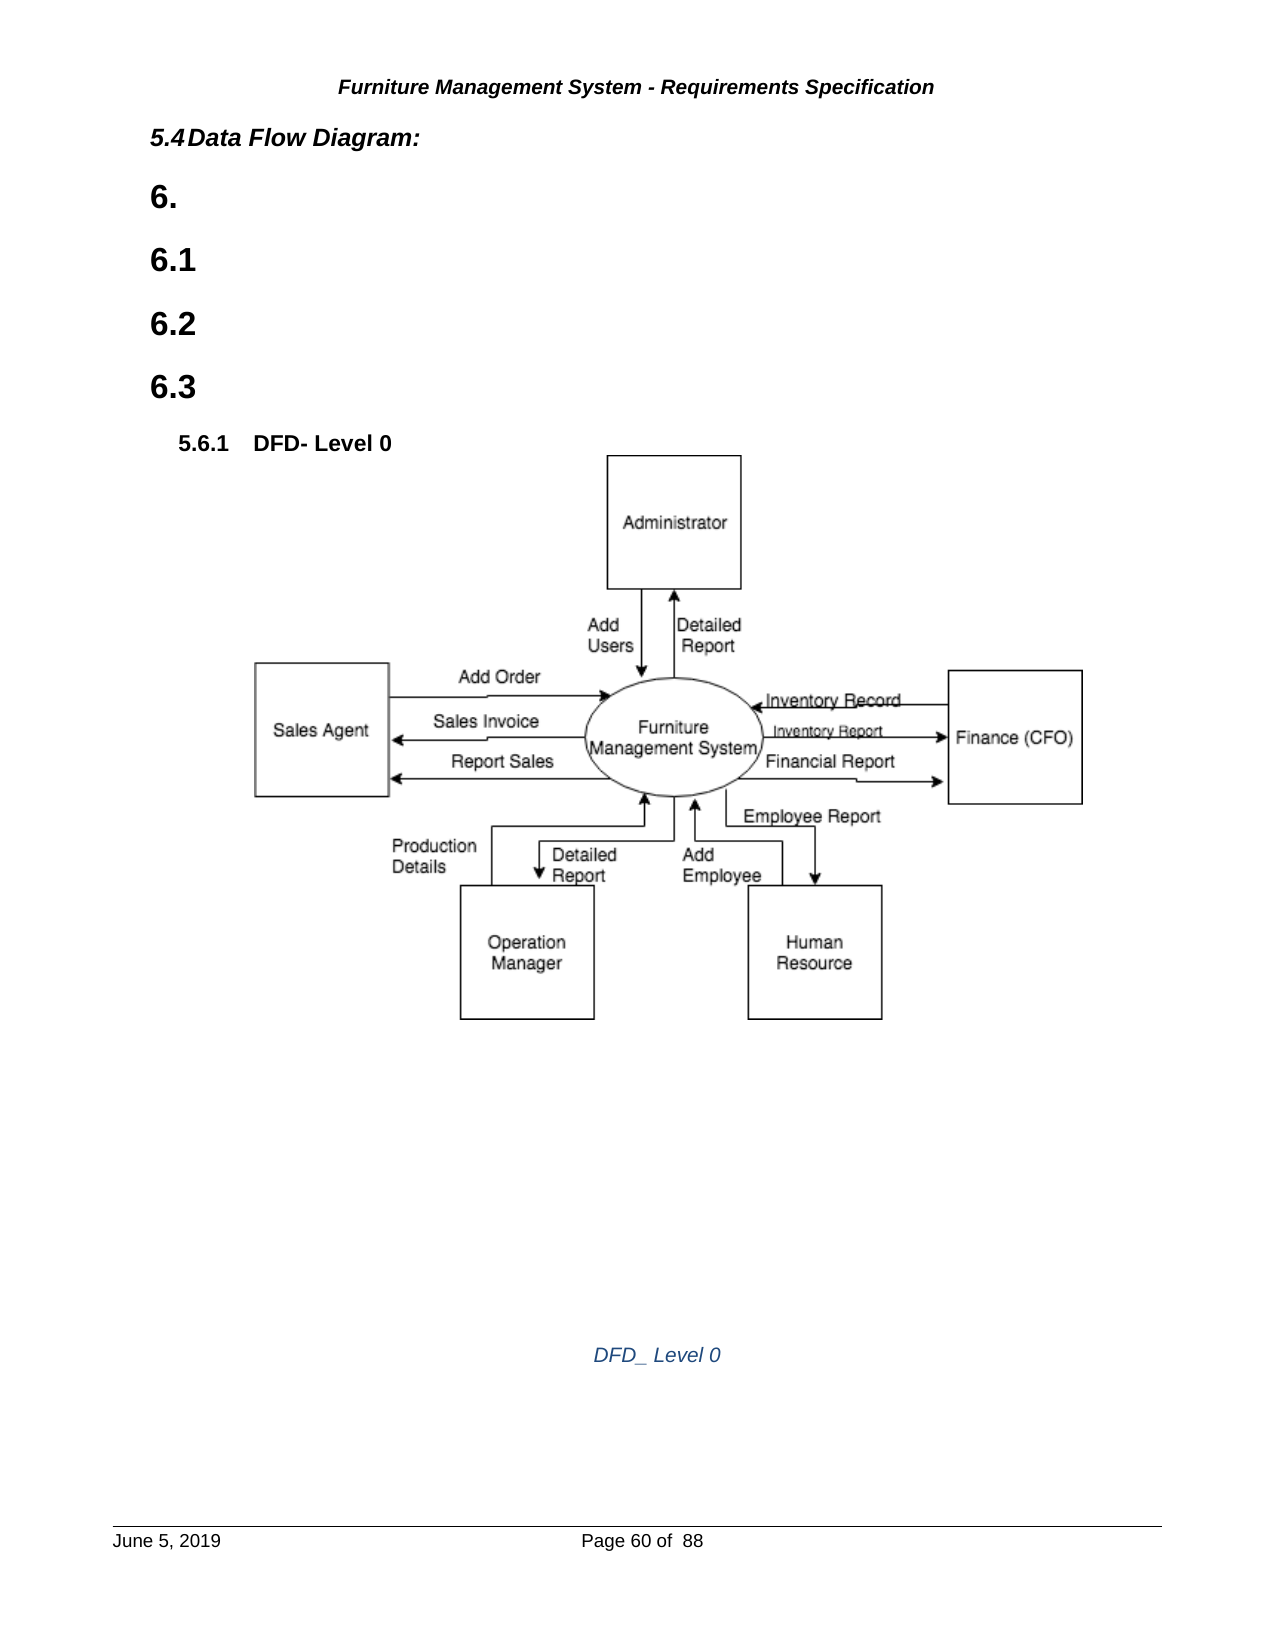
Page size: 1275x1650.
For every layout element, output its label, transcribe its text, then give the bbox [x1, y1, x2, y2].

subtitle DFD- Level 0 [178, 430, 1162, 457]
subtitle Data Flow Diagram: [150, 123, 1162, 152]
picture [254, 455, 1083, 1020]
